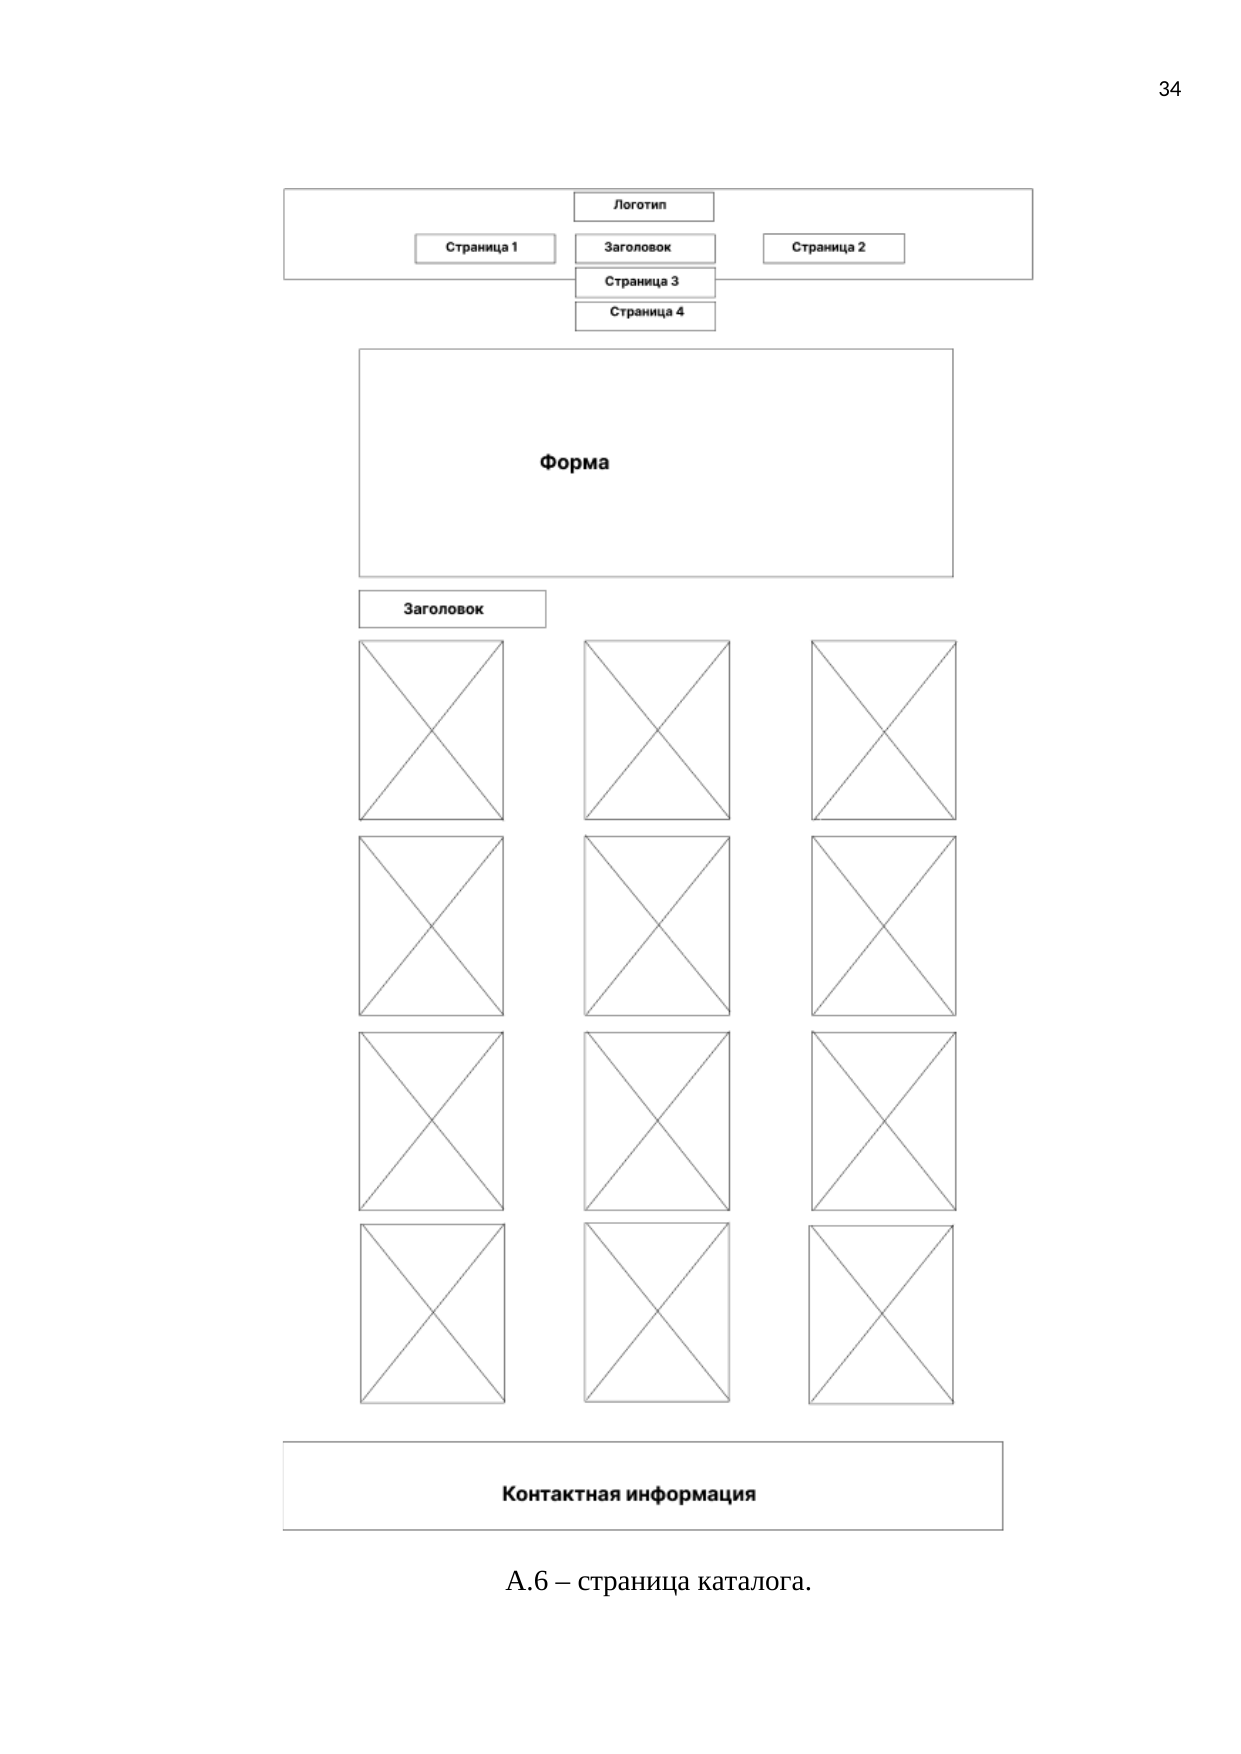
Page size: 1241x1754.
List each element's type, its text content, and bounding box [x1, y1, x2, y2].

picture [282, 188, 1035, 1538]
text A.6 – страница каталога. [136, 1563, 1181, 1596]
